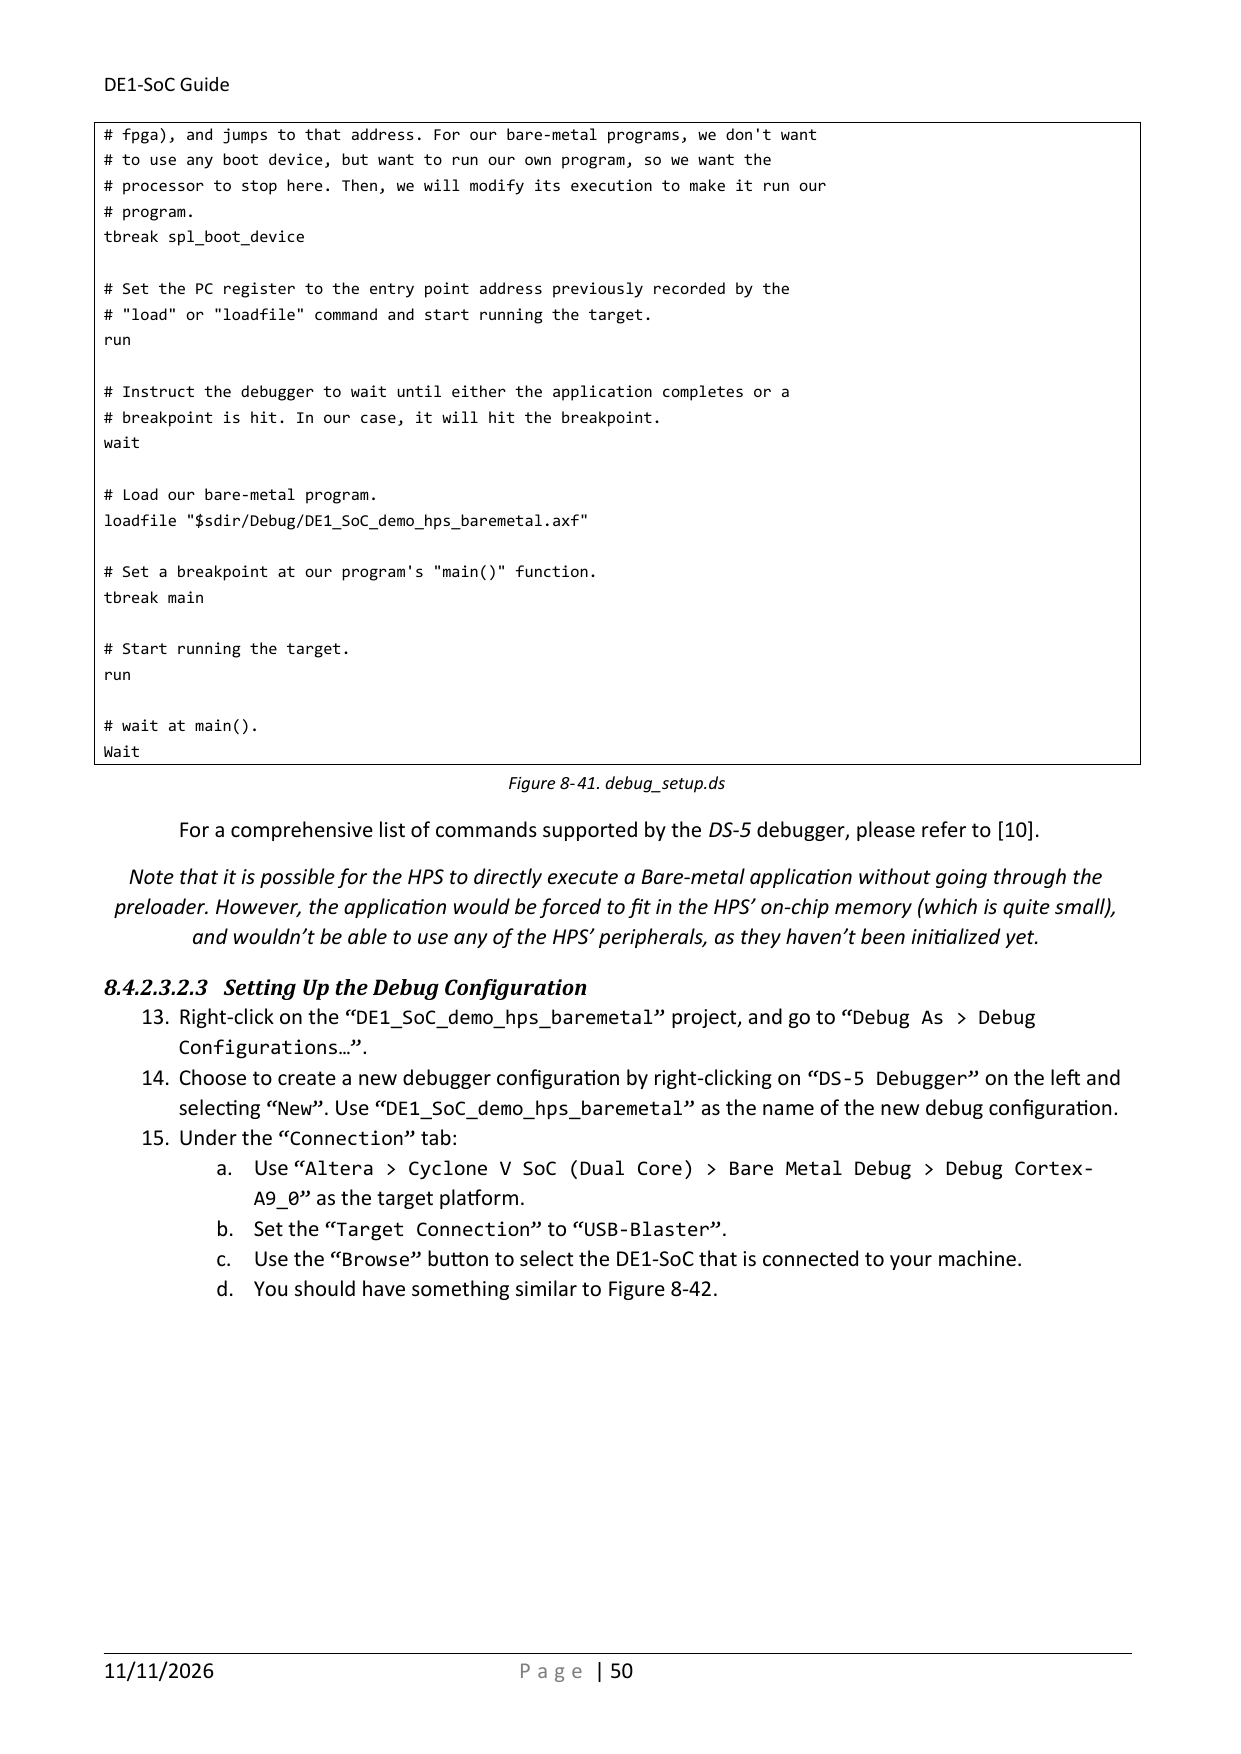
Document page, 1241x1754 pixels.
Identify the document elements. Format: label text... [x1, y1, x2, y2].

text # breakpoint is hit. In our case, it will hit the breakpoint. [95, 405, 1140, 427]
list For a comprehensive list of commands supported by the DS-5 debugger, please refer to . [178, 815, 1132, 843]
list Right-click on the “DE1_SoC_demo_hps_baremetal” project, and go to “Debug As > Debug Configurations…”. [141, 1002, 1132, 1060]
text Note that it is possible for the HPS to directly execute a Bare-metal application without going through the preloader. However, the application would be forced to fit in the HPS’ on-chip memory (which is quite small), and wouldn’t be able to use any of the HPS’ peripherals, as they haven’t been initialized yet. [103, 862, 1132, 950]
text # wait at main(). [95, 713, 1140, 736]
text # processor to stop here. Then, we will modify its execution to make it run our [95, 173, 1140, 196]
text loadfile "$sdir/Debug/DE1_SoC_demo_hps_baremetal.axf" [95, 508, 1140, 530]
text run [95, 327, 1140, 350]
text # Load our bare-metal program. [95, 482, 1140, 504]
text # Set the PC register to the entry point address previously recorded by the [95, 276, 1140, 299]
subtitle Setting Up the Debug Configuration [103, 973, 1132, 1000]
text tbreak main [95, 585, 1140, 607]
text # fpga), and jumps to that address. For our bare-metal programs, we don't want [95, 123, 1140, 144]
text # program. [95, 199, 1140, 221]
text wait [95, 430, 1140, 453]
text tbreak spl_boot_device [95, 224, 1140, 247]
list Under the “Connection” tab: [141, 1123, 1132, 1151]
text # Start running the target. [95, 636, 1140, 659]
text Wait [95, 739, 1140, 764]
list Set the “Target Connection” to “USB-Blaster”. [216, 1214, 1132, 1242]
text # Set a breakpoint at our program's "main()" function. [95, 559, 1140, 582]
text # to use any boot device, but want to run our own program, so we want the [95, 147, 1140, 170]
text run [95, 662, 1140, 684]
list Choose to create a new debugger configuration by right-clicking on “DS-5 Debugger” on the left and selecting “New”. Use “DE1_SoC_demo_hps_baremetal” as the name of the new debug configuration. [141, 1063, 1132, 1121]
list Use “Altera > Cyclone V SoC (Dual Core) > Bare Metal Debug > Debug Cortex-A9_0” as the target platform. [216, 1153, 1132, 1211]
text # "load" or "loadfile" command and start running the target. [95, 302, 1140, 324]
text # Instruct the debugger to wait until either the application completes or a [95, 379, 1140, 402]
list Use the “Browse” button to select the DE1-SoC that is connected to your machine. [216, 1244, 1132, 1272]
